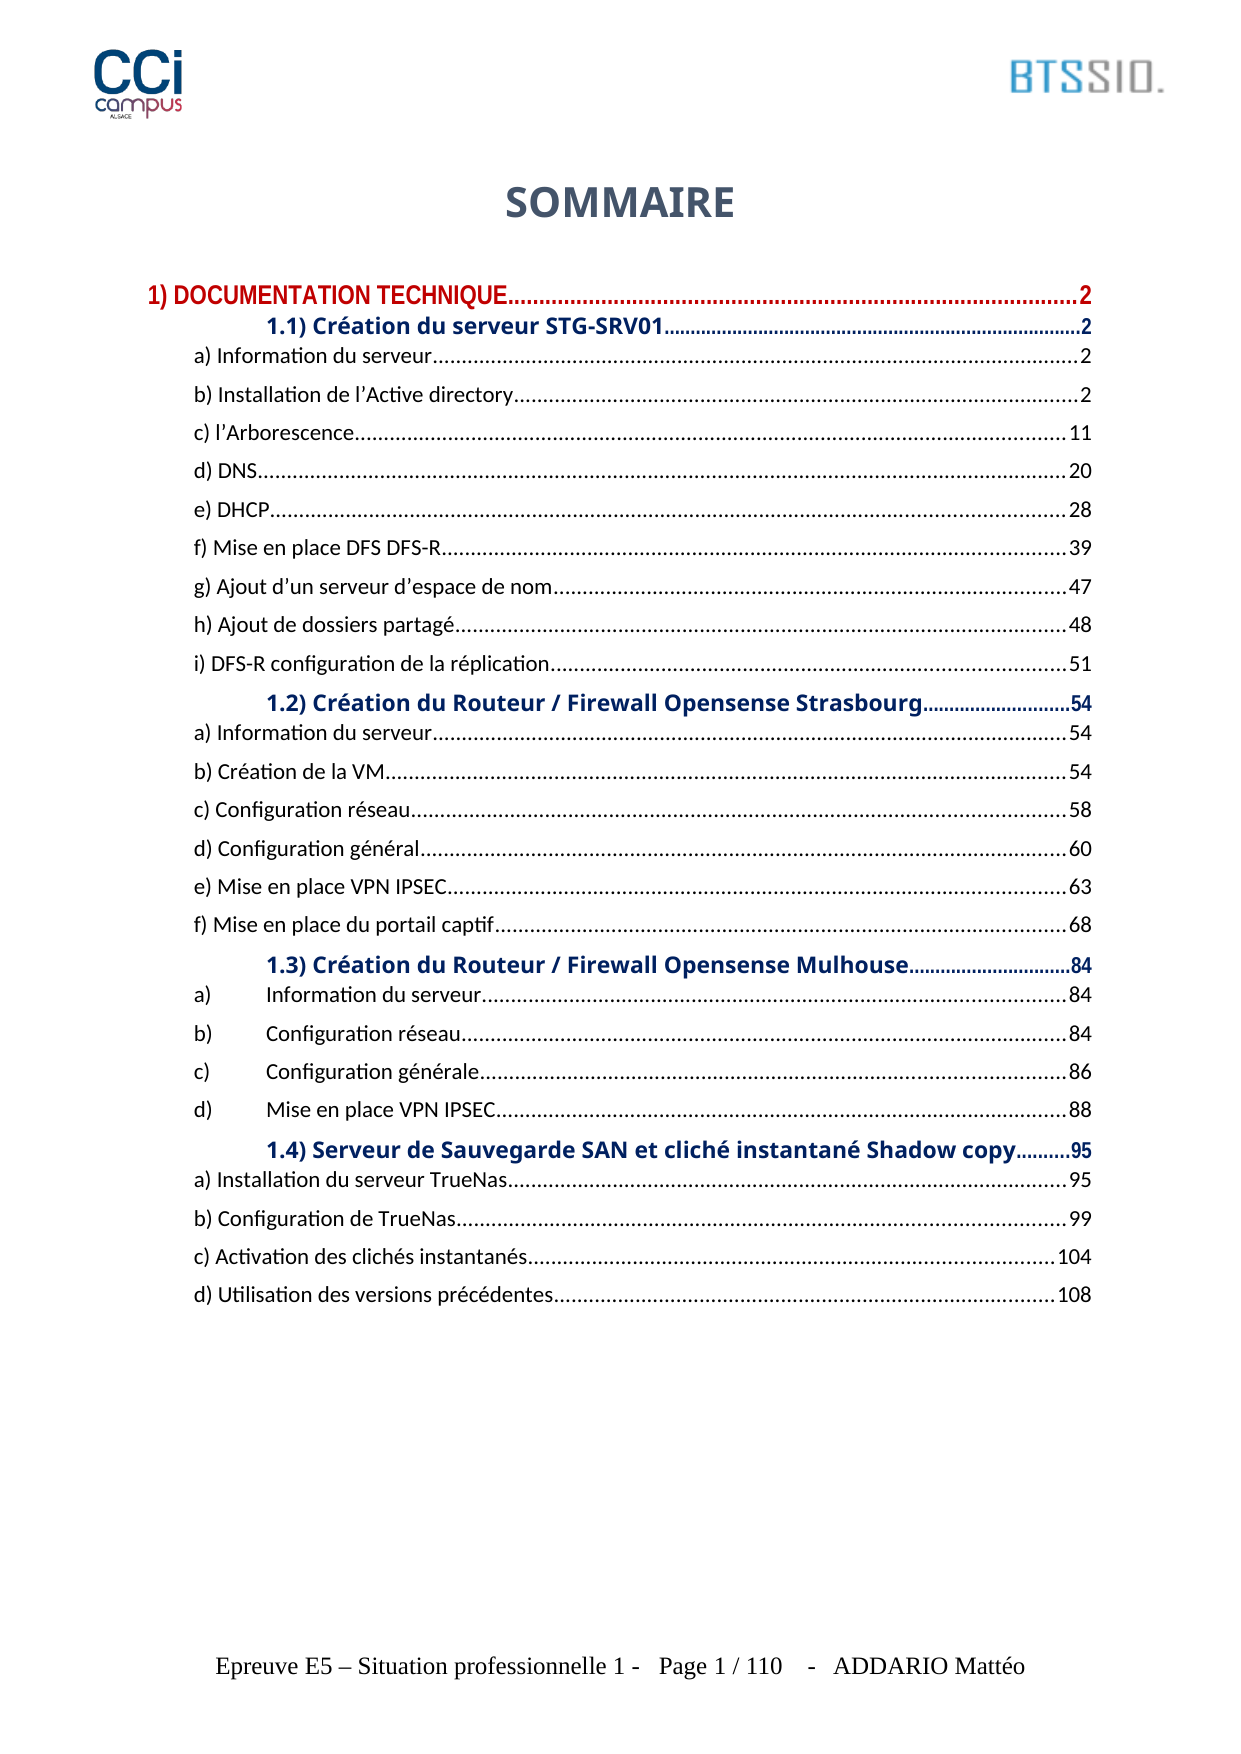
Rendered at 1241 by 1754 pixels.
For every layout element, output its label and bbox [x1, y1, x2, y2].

picture [81, 45, 195, 123]
picture [1004, 46, 1169, 104]
